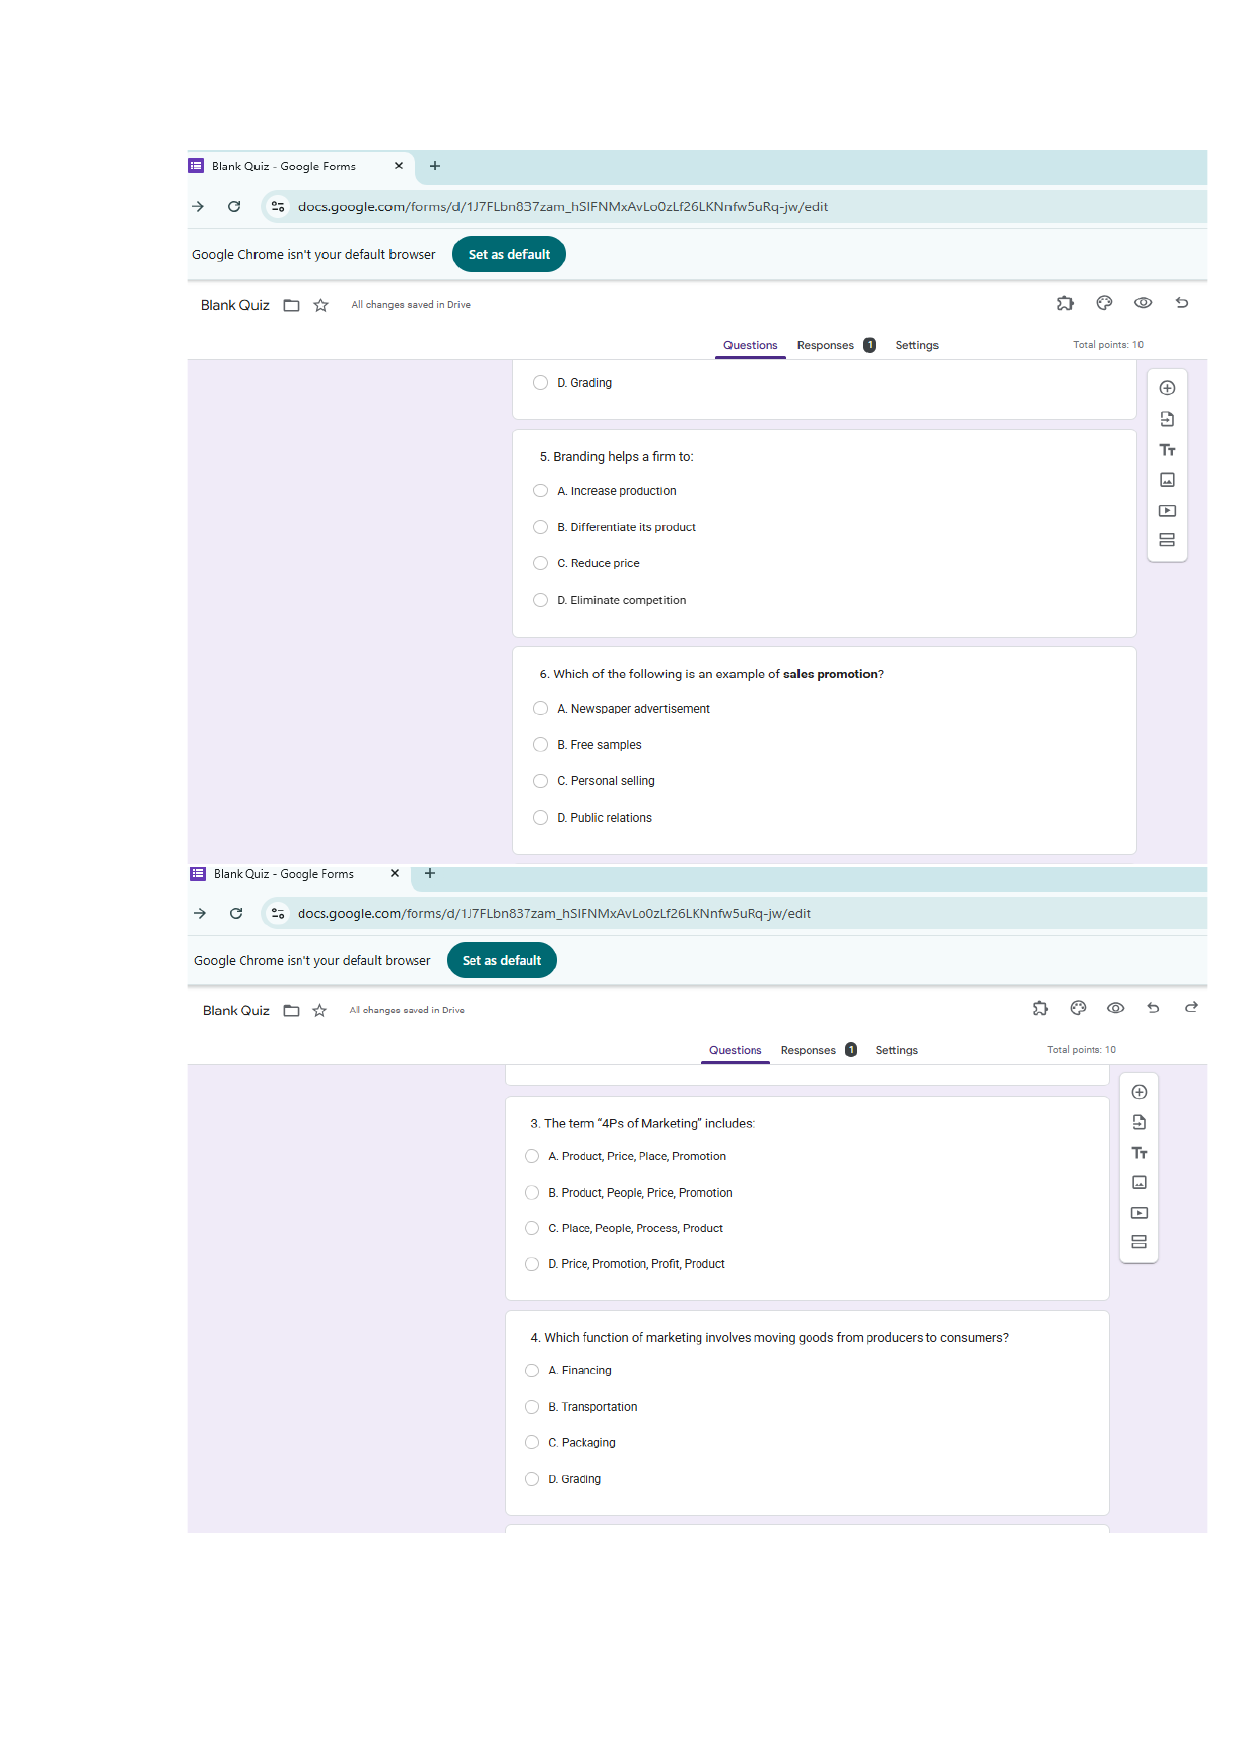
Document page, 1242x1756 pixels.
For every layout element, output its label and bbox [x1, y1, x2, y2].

picture [187, 867, 1208, 1533]
picture [187, 150, 1208, 864]
